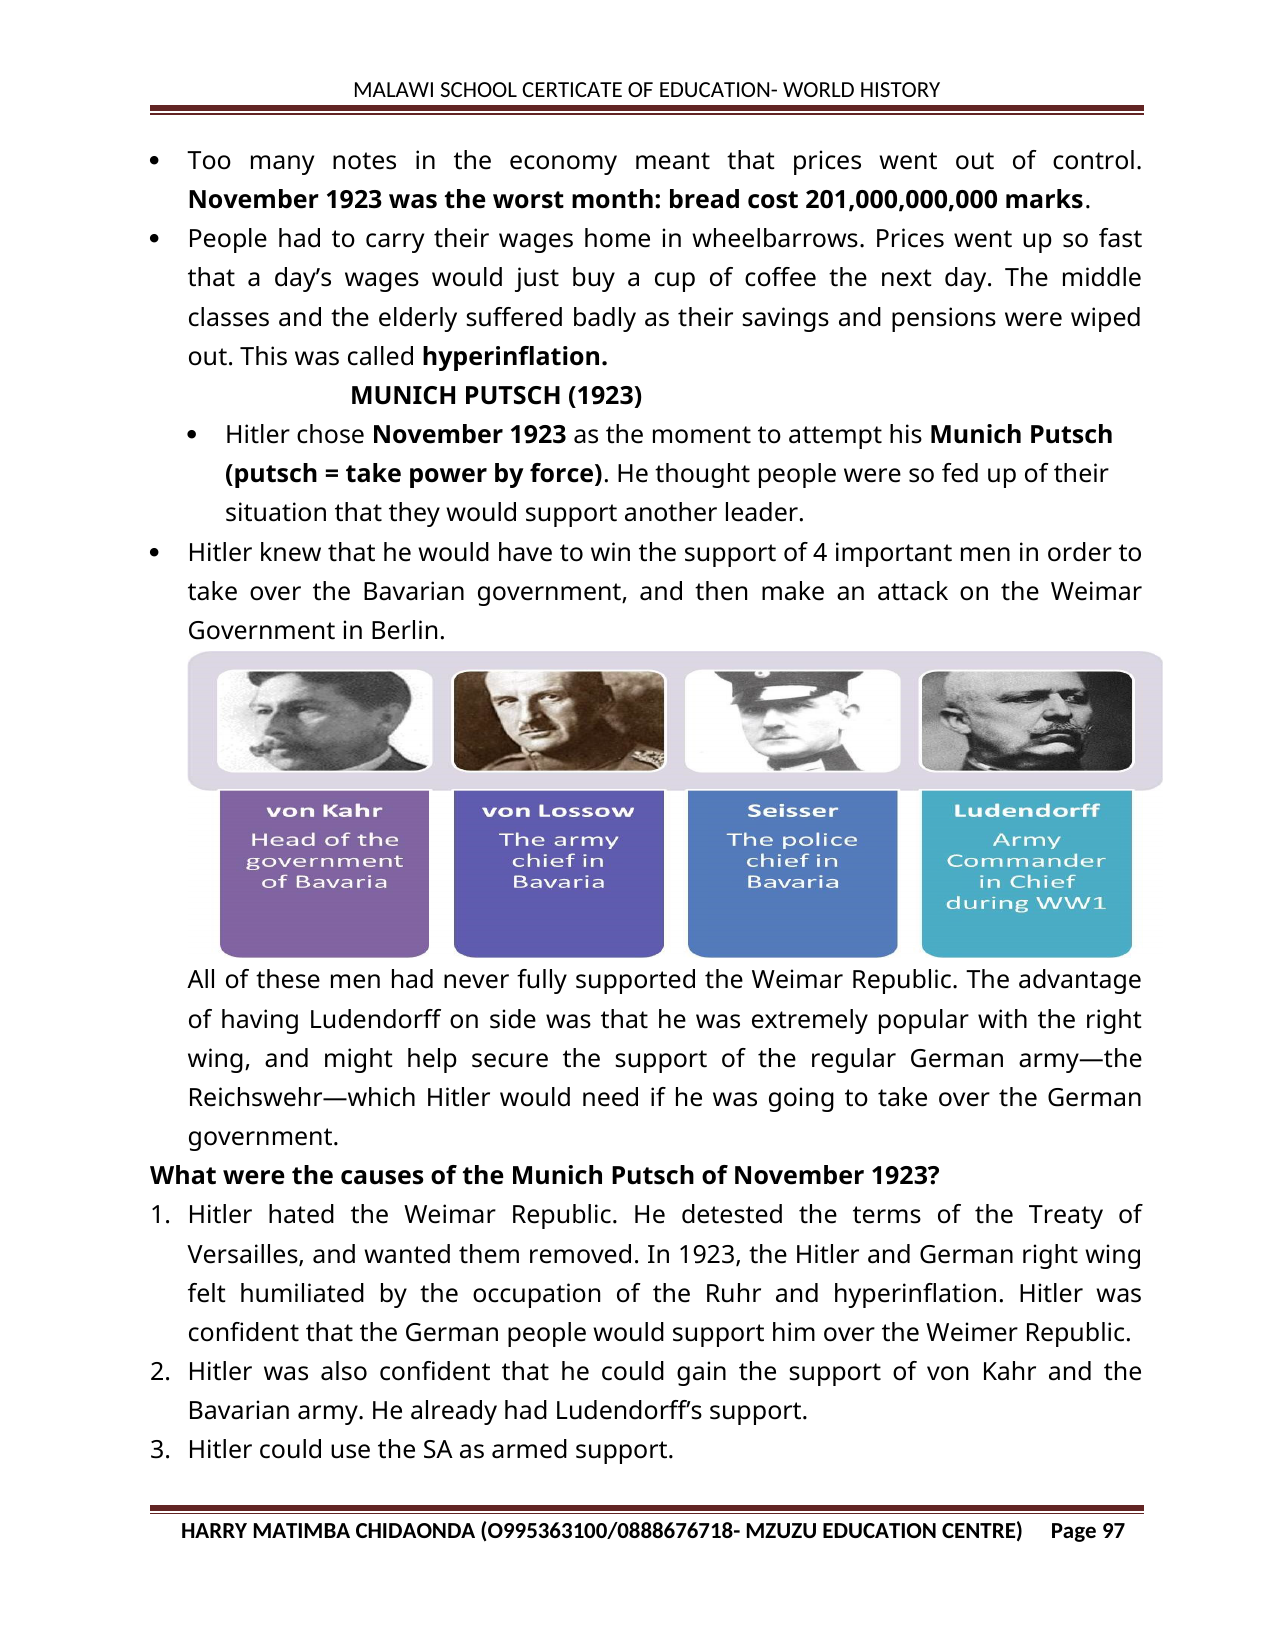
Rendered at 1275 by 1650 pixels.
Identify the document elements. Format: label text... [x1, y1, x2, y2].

text What were the causes of the Munich Putsch of November 1923? [150, 1158, 1144, 1192]
list Hitler could use the SA as armed support. [150, 1432, 1144, 1466]
list Hitler hated the Weimar Republic. He detested the terms of the Treaty of Versailles, and wanted them removed. In 1923, the Hitler and German right wing felt humiliated by the occupation of the Ruhr and hyperinflation. Hitler was confident that the German people would support him over the Weimer Republic. [150, 1197, 1144, 1349]
list People had to carry their wages home in wheelbarrows. Prices went up so fast that a day’s wages would just buy a cup of coffee the next day. The middle classes and the elderly suffered badly as their savings and pensions were wiped out. This was called hyperinflation. [150, 221, 1144, 372]
list Hitler chose November 1923 as the moment to attempt his Munich Putsch (putsch = take power by force). He thought people were so fed up of their situation that they would support another leader. [187, 417, 1144, 529]
list Hitler knew that he would have to win the support of 4 important men in order to take over the Bavarian government, and then make an attack on the Weimar Government in Berlin. [150, 534, 1144, 647]
list Hitler was also confident that he could gain the support of von Kahr and the Bavarian army. He already had Ludendorff’s support. [150, 1354, 1144, 1427]
list All of these men had never fully supported the Weimar Republic. The advantage of having Ludendorff on side was that he was extremely popular with the right wing, and might help secure the support of the regular German army—the Reichswehr—which Hitler would need if he was going to take over the German government. [187, 962, 1144, 1153]
list MUNICH PUTSCH (1923) [187, 377, 1144, 412]
list Too many notes in the economy meant that prices went out of control. November 1923 was the worst month: bread cost 201,000,000,000 marks. [150, 142, 1144, 216]
